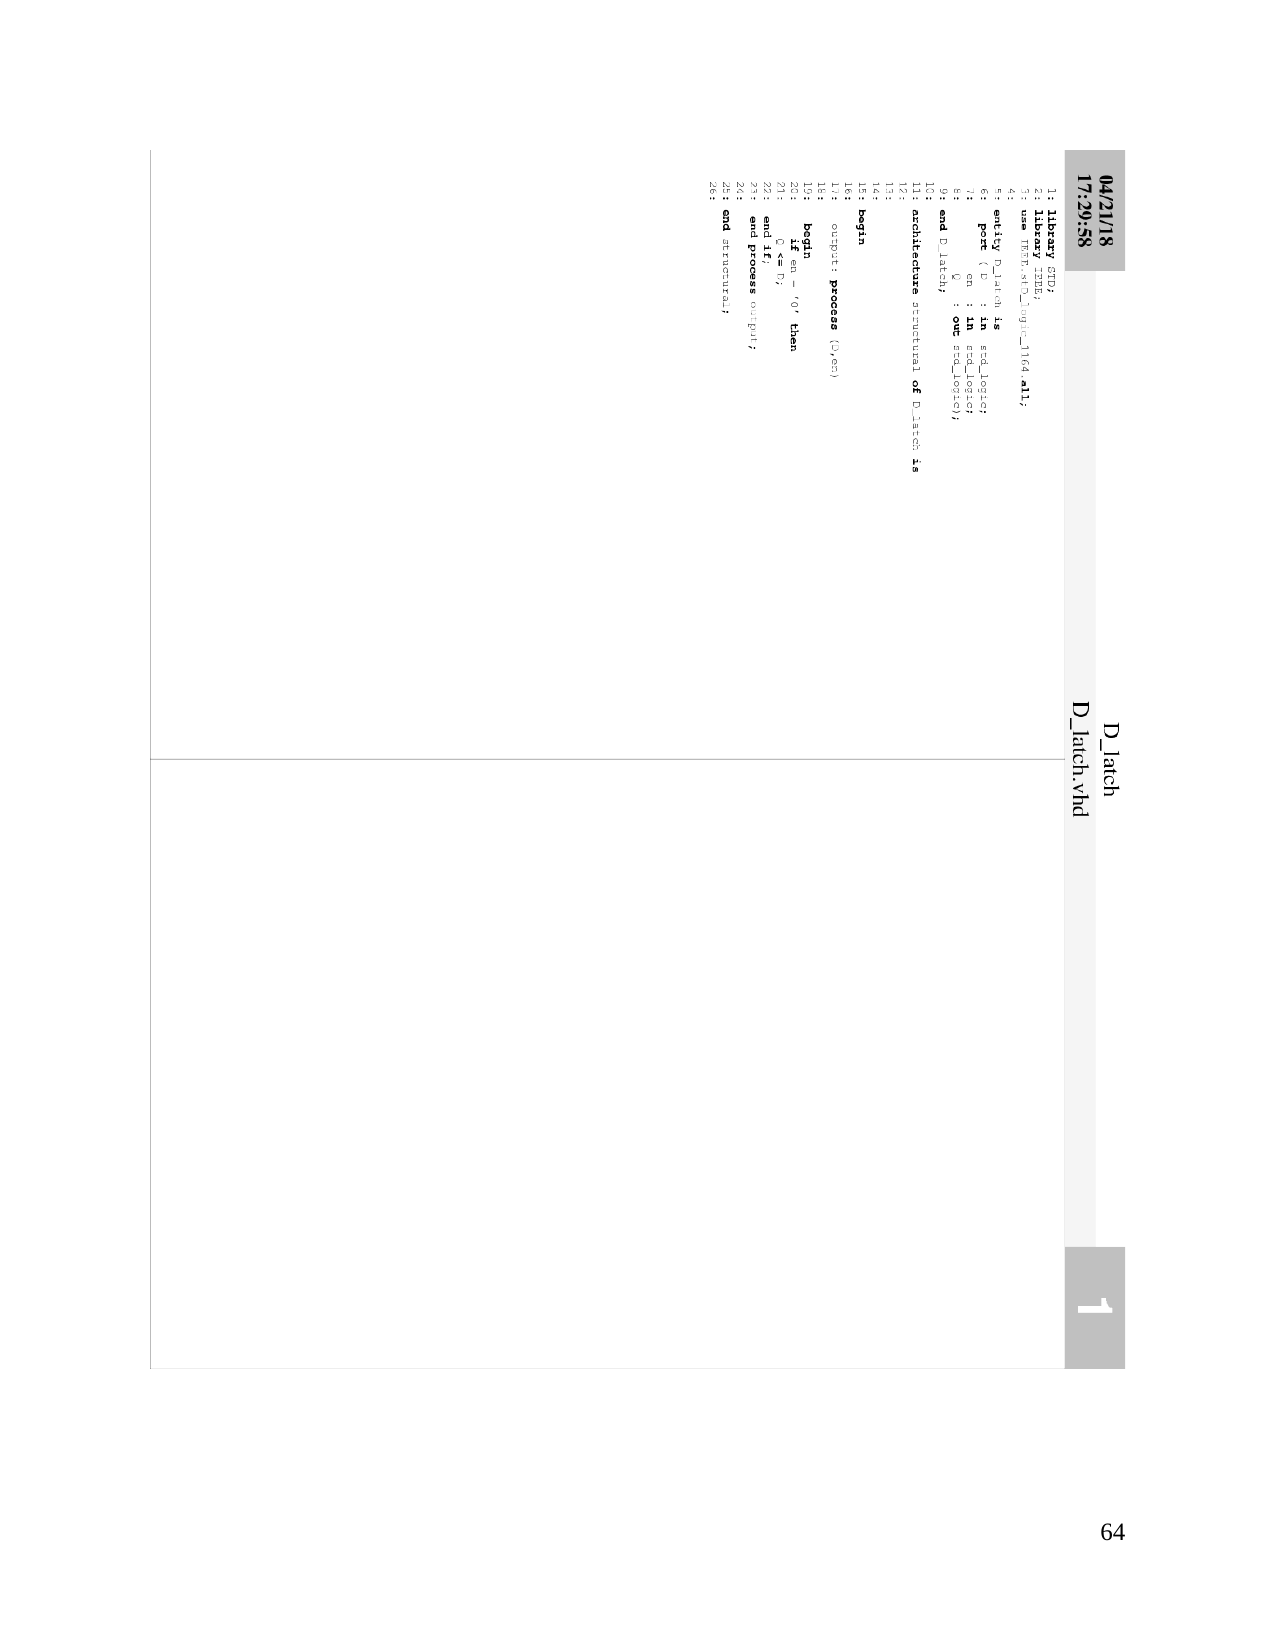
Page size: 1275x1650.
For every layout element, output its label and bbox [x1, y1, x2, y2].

picture [150, 150, 1125, 1369]
